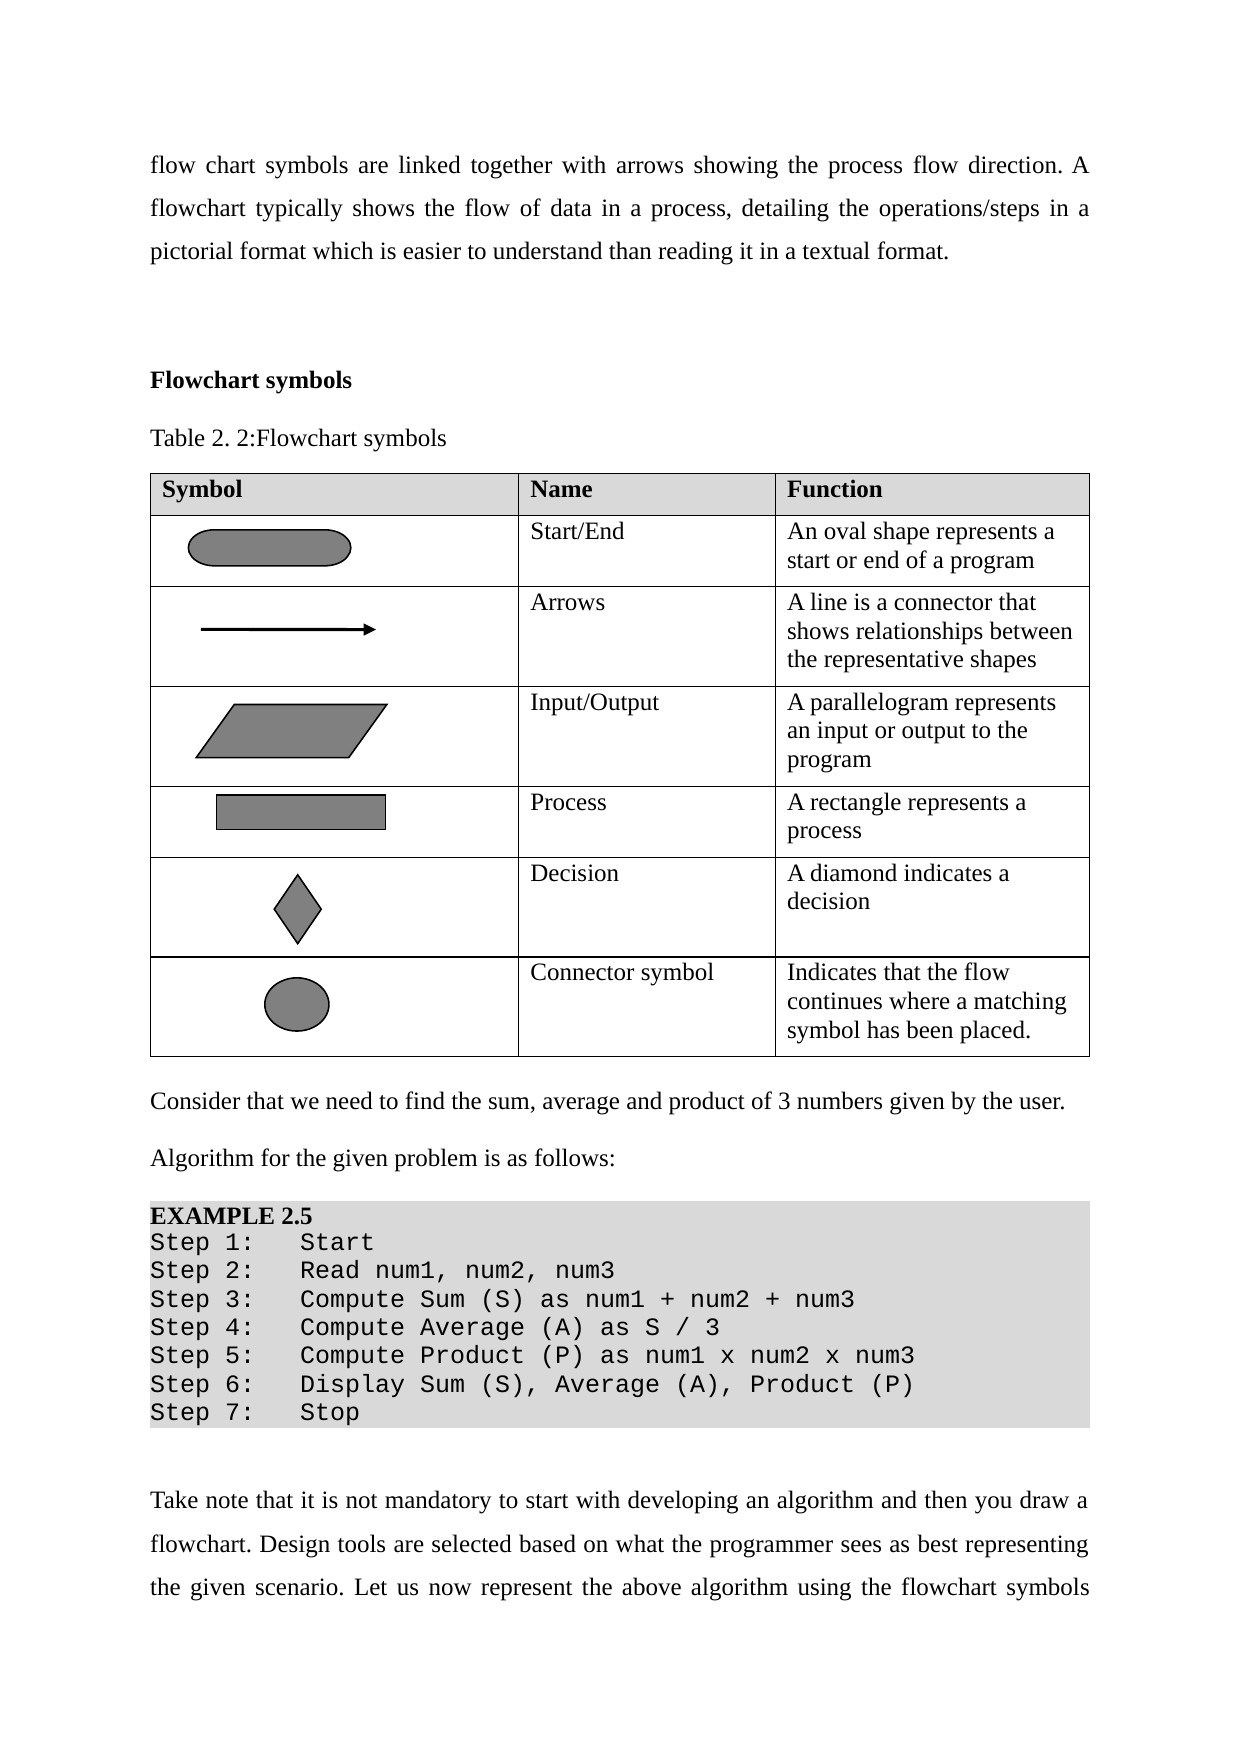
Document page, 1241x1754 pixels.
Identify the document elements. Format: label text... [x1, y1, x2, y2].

text Step 4: Compute Average (A) as S / 3 [150, 1315, 1090, 1343]
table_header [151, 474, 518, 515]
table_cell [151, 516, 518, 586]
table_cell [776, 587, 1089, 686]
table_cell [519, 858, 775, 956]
text Step 3: Compute Sum (S) as num1 + num2 + num3 [150, 1286, 1090, 1315]
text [150, 1486, 1090, 1601]
text Step 1: Start [150, 1230, 1090, 1258]
text EXAMPLE 2.5 [150, 1201, 1090, 1230]
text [150, 150, 1090, 265]
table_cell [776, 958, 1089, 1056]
text Flowchart symbols [150, 366, 1090, 394]
text Step 5: Compute Product (P) as num1 x num2 x num3 [150, 1343, 1090, 1371]
text Step 7: Stop [150, 1400, 1090, 1428]
text Step 6: Display Sum (S), Average (A), Product (P) [150, 1371, 1090, 1400]
text Consider that we need to find the sum, average and product of 3 numbers given by the user. [150, 1086, 1090, 1115]
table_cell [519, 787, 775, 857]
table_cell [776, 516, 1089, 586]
text Step 2: Read num1, num2, num3 [150, 1258, 1090, 1286]
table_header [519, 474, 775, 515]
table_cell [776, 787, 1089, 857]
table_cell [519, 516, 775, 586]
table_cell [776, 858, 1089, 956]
text Algorithm for the given problem is as follows: [150, 1143, 1090, 1172]
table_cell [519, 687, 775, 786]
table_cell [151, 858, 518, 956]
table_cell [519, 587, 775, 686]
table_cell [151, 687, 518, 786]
text Table 2. 2:Flowchart symbols [150, 423, 1090, 452]
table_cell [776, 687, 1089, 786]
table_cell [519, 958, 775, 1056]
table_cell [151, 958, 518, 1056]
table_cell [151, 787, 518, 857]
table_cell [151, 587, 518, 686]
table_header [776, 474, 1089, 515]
